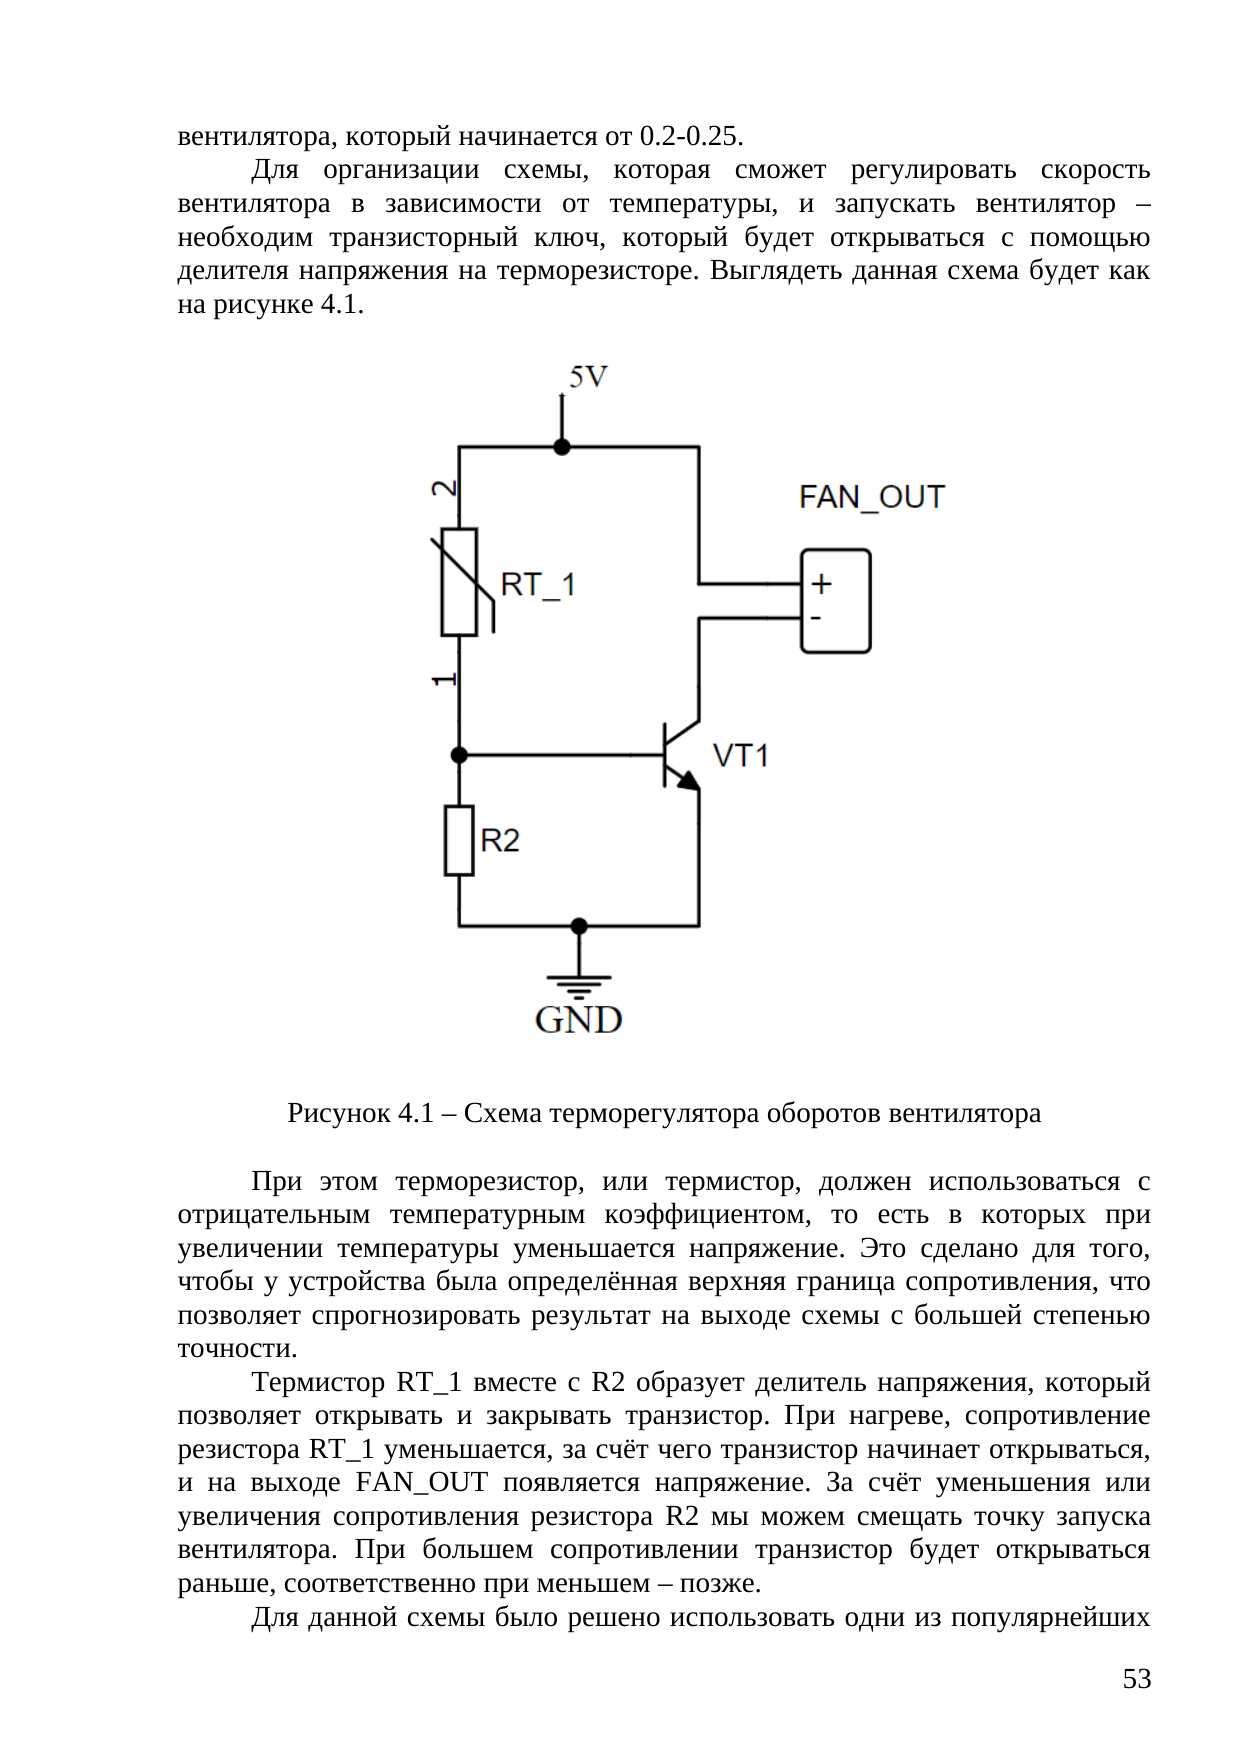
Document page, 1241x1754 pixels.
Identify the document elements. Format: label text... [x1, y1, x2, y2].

text Термистор RT_1 вместе с R2 образует делитель напряжения, который позволяет открывать и закрывать транзистор. При нагреве, сопротивление резистора RT_1 уменьшается, за счёт чего транзистор начинает открываться, и на выходе FAN_OUT появляется напряжение. За счёт уменьшения или увеличения сопротивления резистора R2 мы можем смещать точку запуска вентилятора. При большем сопротивлении транзистор будет открываться раньше, соответственно при меньшем – позже. [177, 1364, 1152, 1599]
picture [371, 352, 957, 1062]
text Для организации схемы, которая сможет регулировать скорость вентилятора в зависимости от температуры, и запускать вентилятор – необходим транзисторный ключ, который будет открываться с помощью делителя напряжения на терморезисторе. Выглядеть данная схема будет как на рисунке 4.1. [177, 152, 1152, 319]
text При этом терморезистор, или термистор, должен использоваться с отрицательным температурным коэффициентом, то есть в которых при увеличении температуры уменьшается напряжение. Это сделано для того, чтобы у устройства была определённая верхняя граница сопротивления, что позволяет спрогнозировать результат на выходе схемы с большей степенью точности. [177, 1163, 1152, 1364]
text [177, 1599, 1152, 1632]
text Рисунок 4.1 – Схема терморегулятора оборотов вентилятора [177, 1096, 1152, 1129]
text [177, 118, 1152, 152]
